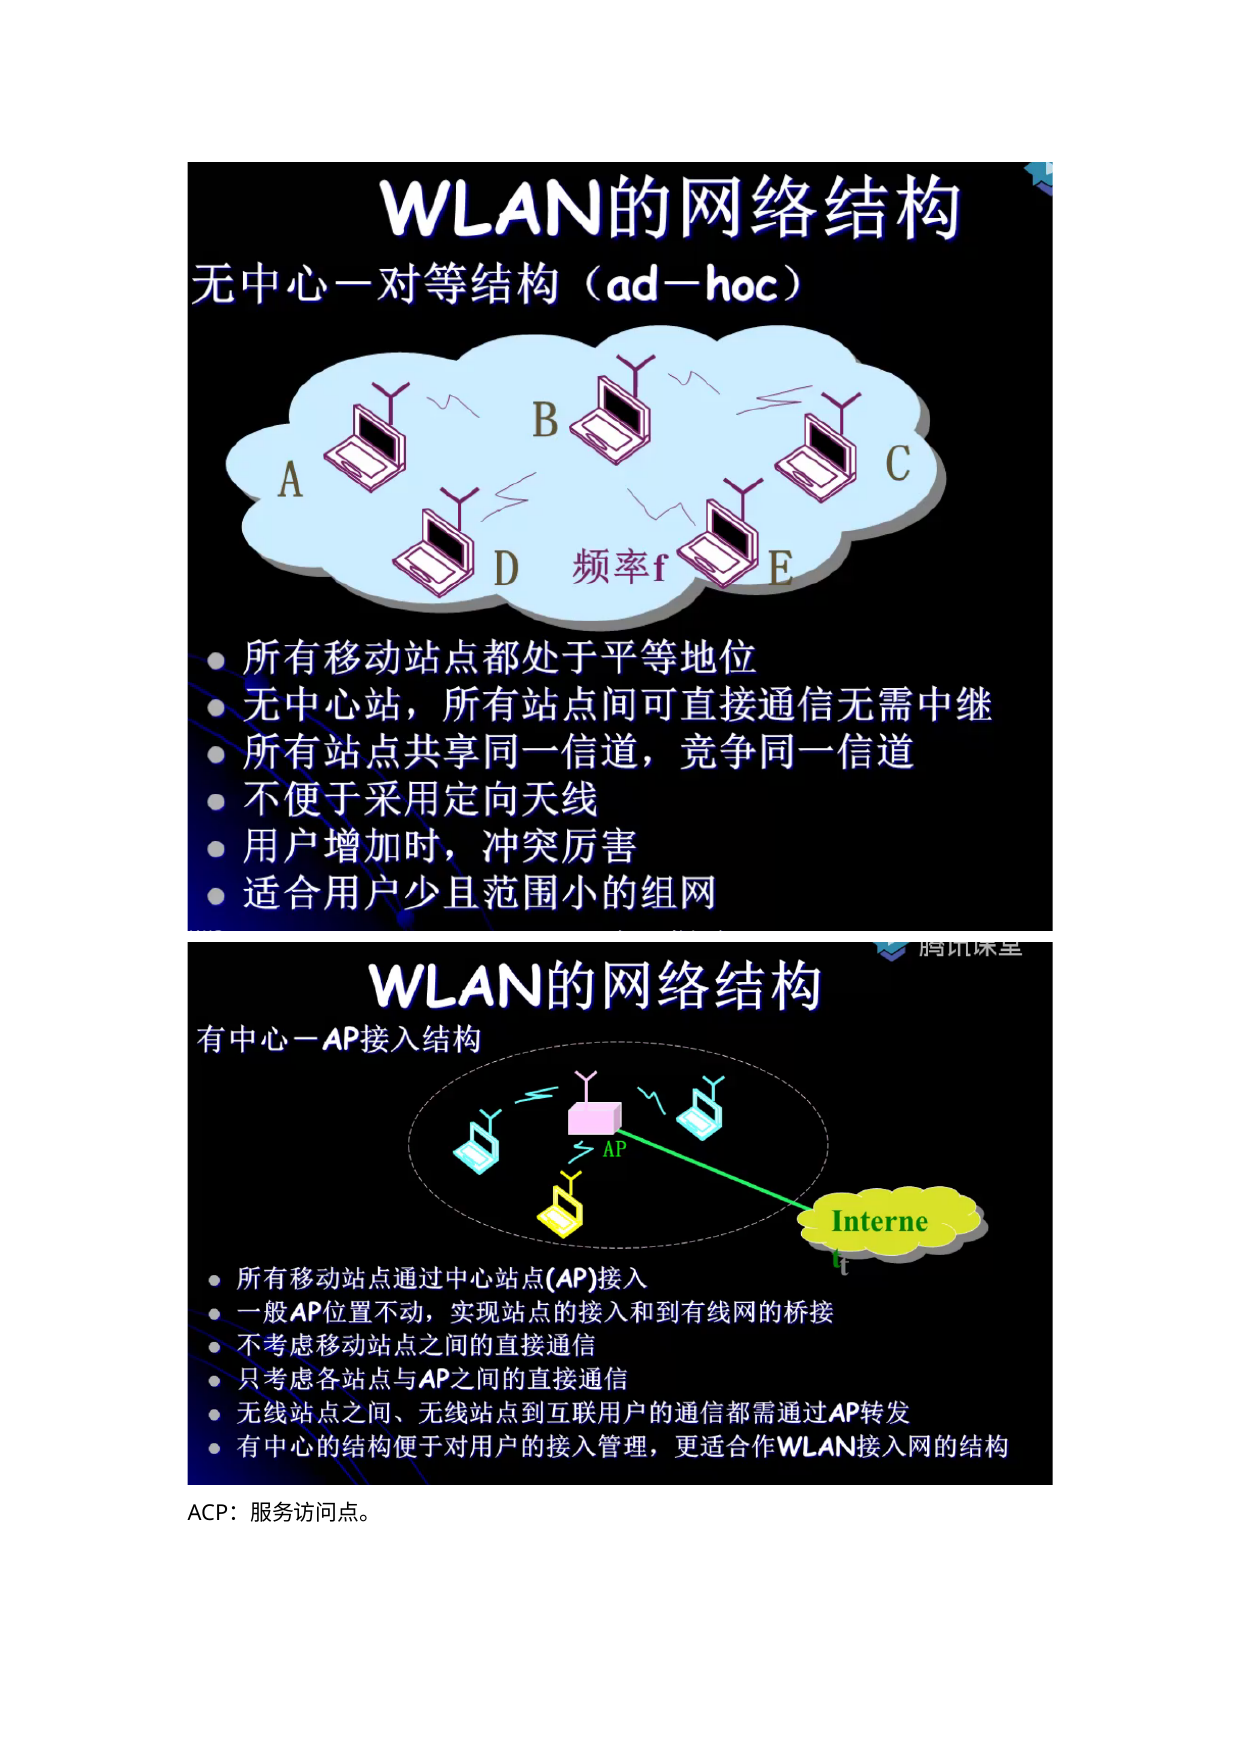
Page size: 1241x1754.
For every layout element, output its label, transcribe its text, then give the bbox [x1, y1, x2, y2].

text ACP：服务访问点。 [187, 1494, 1053, 1527]
